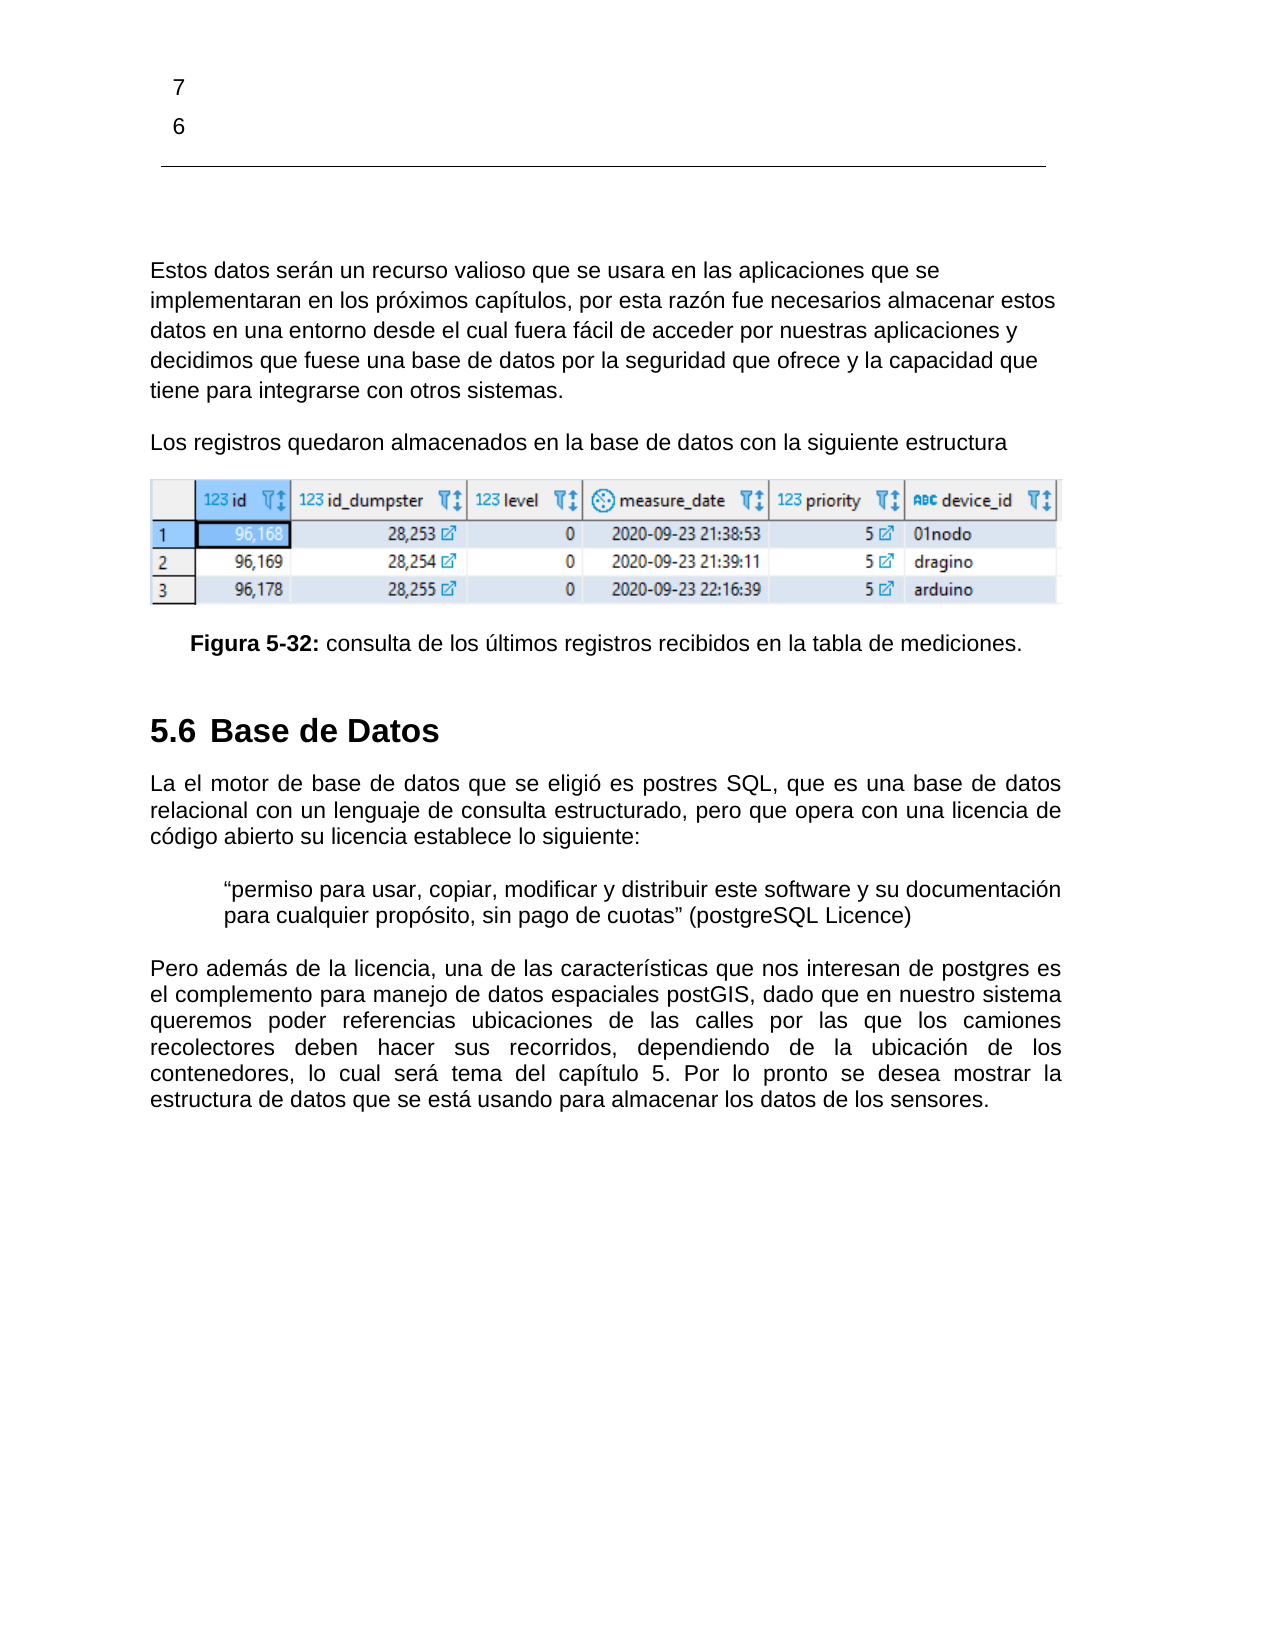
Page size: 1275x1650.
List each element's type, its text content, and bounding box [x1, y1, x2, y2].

text Estos datos serán un recurso valioso que se usara en las aplicaciones que se implementaran en los próximos capítulos, por esta razón fue necesarios almacenar estos datos en una entorno desde el cual fuera fácil de acceder por nuestras aplicaciones y decidimos que fuese una base de datos por la seguridad que ofrece y la capacidad que tiene para integrarse con otros sistemas. [150, 257, 1062, 404]
picture [150, 479, 1063, 605]
list La el motor de base de datos que se eligió es postres SQL, que es una base de datos relacional con un lenguaje de consulta estructurado, pero que opera con una licencia de código abierto su licencia establece lo siguiente: [150, 770, 1062, 849]
subtitle Base de Datos [150, 711, 1062, 749]
text Los registros quedaron almacenados en la base de datos con la siguiente estructura [150, 428, 1062, 455]
list Figura 5-32: consulta de los últimos registros recibidos en la tabla de mediciones. [150, 630, 1062, 656]
list “permiso para usar, copiar, modificar y distribuir este software y su documentación para cualquier propósito, sin pago de cuotas” (postgreSQL Licence) [224, 876, 1062, 928]
text Pero además de la licencia, una de las características que nos interesan de postgres es el complemento para manejo de datos espaciales postGIS, dado que en nuestro sistema queremos poder referencias ubicaciones de las calles por las que los camiones recolectores deben hacer sus recorridos, dependiendo de la ubicación de los contenedores, lo cual será tema del capítulo 5. Por lo pronto se desea mostrar la estructura de datos que se está usando para almacenar los datos de los sensores. [150, 955, 1062, 1113]
